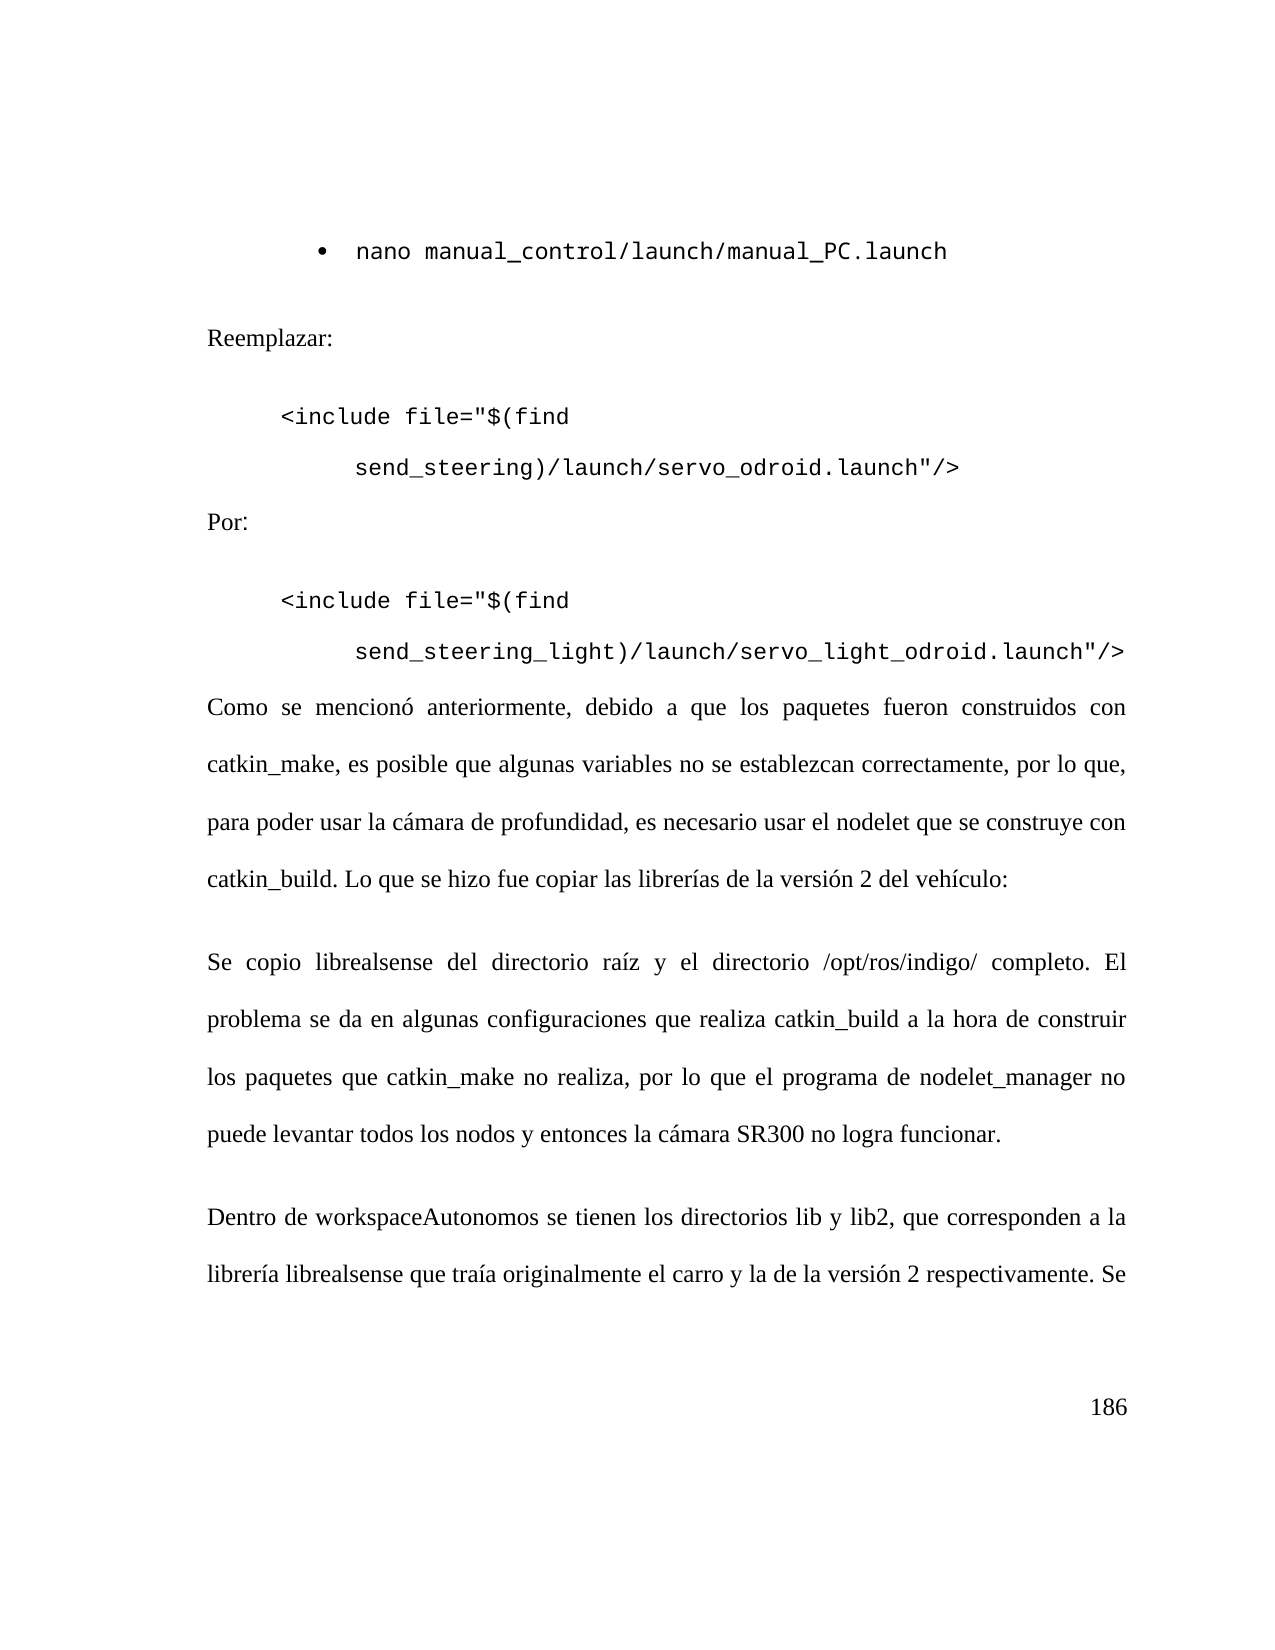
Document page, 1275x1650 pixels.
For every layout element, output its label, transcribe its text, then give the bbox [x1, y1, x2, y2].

text send_steering_light)/launch/servo_light_odroid.launch"/> [281, 641, 1127, 667]
list nano manual_control/launch/manual_PC.launch [318, 235, 1127, 266]
text <include file="$(find [207, 405, 1127, 431]
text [207, 1202, 1127, 1288]
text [281, 456, 1127, 482]
text Por: [207, 507, 1127, 536]
text <include file="$(find [207, 590, 1127, 616]
text Como se mencionó anteriormente, debido a que los paquetes fueron construidos con catkin_make, es posible que algunas variables no se establezcan correctamente, por lo que, para poder usar la cámara de profundidad, es necesario usar el nodelet que se construye con catkin_build. Lo que se hizo fue copiar las librerías de la versión 2 del vehículo: [207, 692, 1127, 893]
text Se copio librealsense del directorio raíz y el directorio /opt/ros/indigo/ completo. El problema se da en algunas configuraciones que realiza catkin_build a la hora de construir los paquetes que catkin_make no realiza, por lo que el programa de nodelet_manager no puede levantar todos los nodos y entonces la cámara SR300 no logra funcionar. [207, 947, 1127, 1148]
text Reemplazar: [207, 323, 1127, 351]
